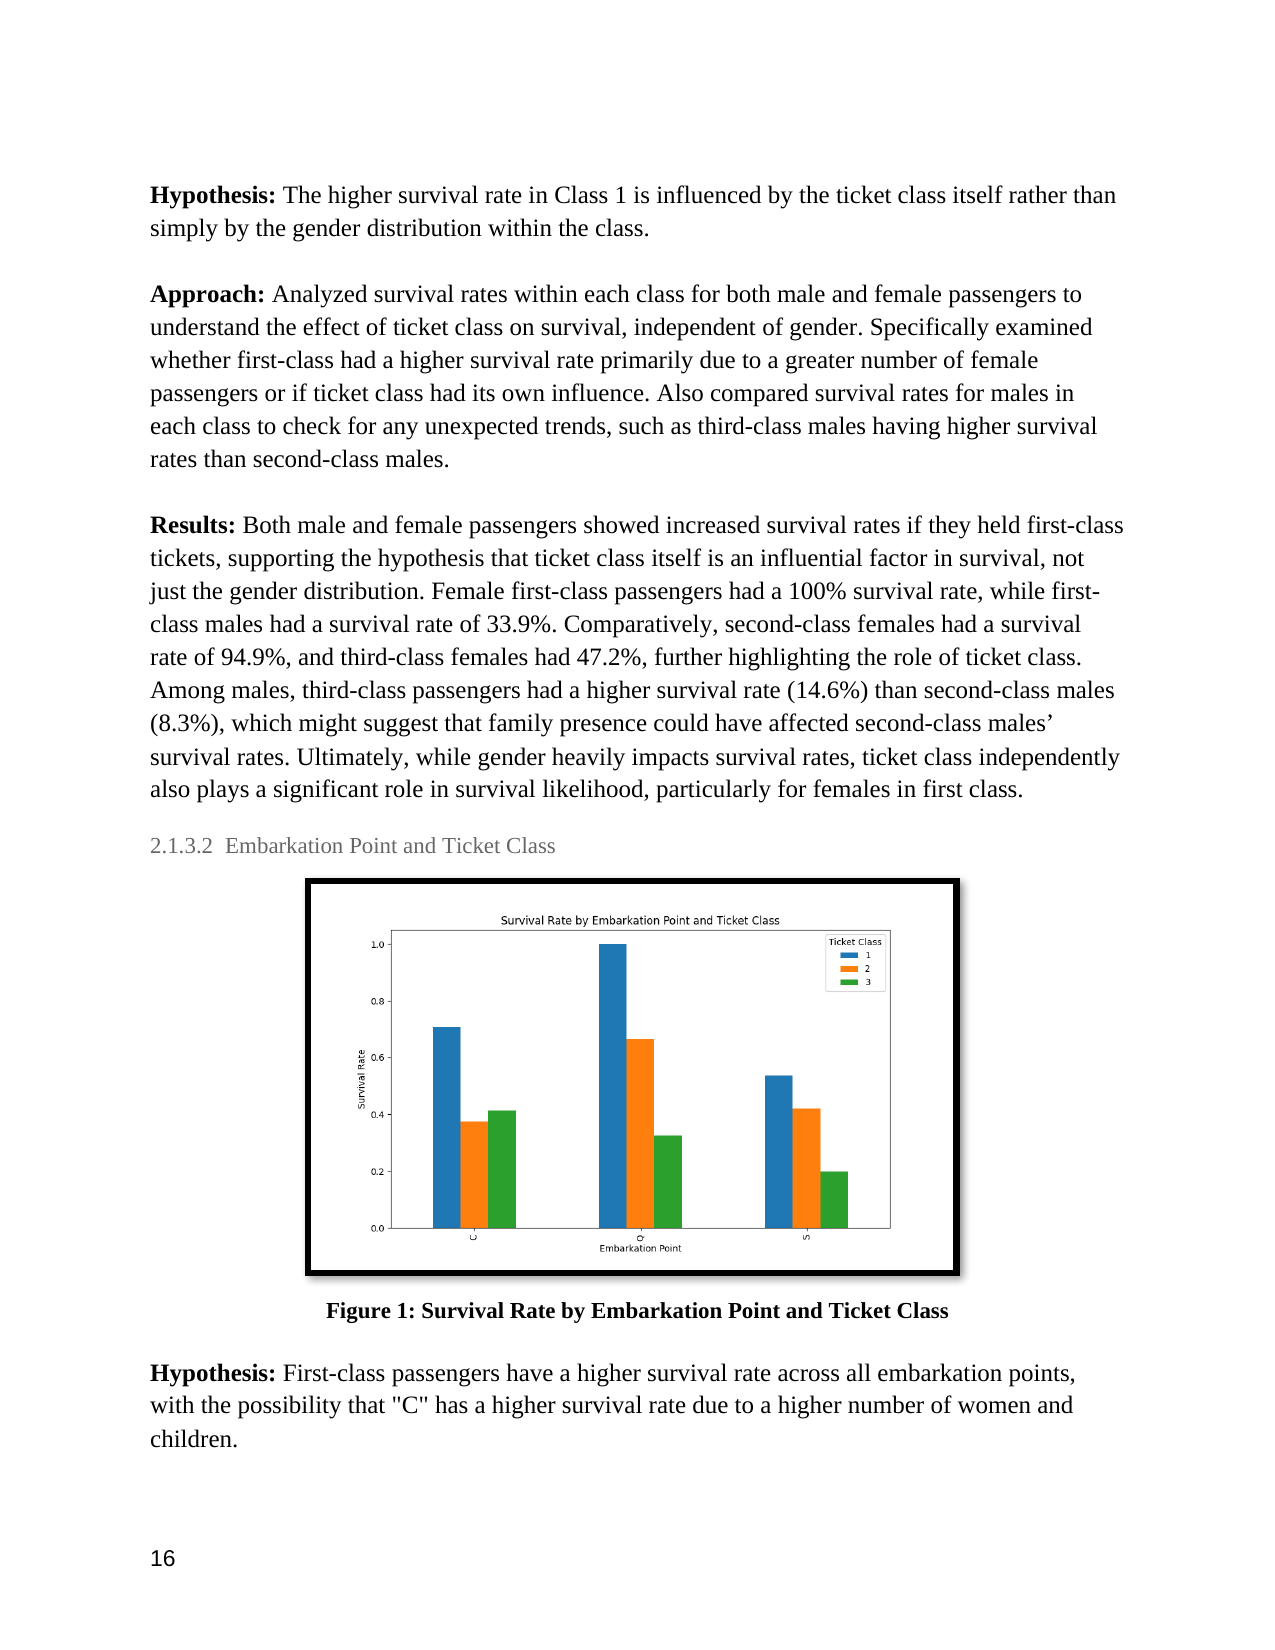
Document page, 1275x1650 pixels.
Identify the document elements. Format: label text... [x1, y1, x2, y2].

text Figure 1: Survival Rate by Embarkation Point and Ticket Class [150, 1297, 1125, 1323]
text Results: Both male and female passengers showed increased survival rates if they held first-class tickets, supporting the hypothesis that ticket class itself is an influential factor in survival, not just the gender distribution. Female first-class passengers had a 100% survival rate, while first-class males had a survival rate of 33.9%. Comparatively, second-class females had a survival rate of 94.9%, and third-class females had 47.2%, further highlighting the role of ticket class. Among males, third-class passengers had a higher survival rate (14.6%) than second-class males (8.3%), which might suggest that family presence could have affected second-class males’ survival rates. Ultimately, while gender heavily impacts survival rates, ticket class independently also plays a significant role in survival likelihood, particularly for females in first class. [150, 510, 1125, 803]
text Hypothesis: First-class passengers have a higher survival rate across all embarkation points, with the possibility that "C" has a higher survival rate due to a higher number of women and children. [150, 1358, 1125, 1452]
picture [311, 884, 953, 1270]
text Hypothesis: The higher survival rate in Class 1 is influenced by the ticket class itself rather than simply by the gender distribution within the class. [150, 180, 1125, 242]
text Approach: Analyzed survival rates within each class for both male and female passengers to understand the effect of ticket class on survival, independent of gender. Specifically examined whether first-class had a higher survival rate primarily due to a greater number of female passengers or if ticket class had its own influence. Also compared survival rates for males in each class to check for any unexpected trends, such as third-class males having higher survival rates than second-class males. [150, 279, 1125, 473]
subtitle 2.1.3.2 Embarkation Point and Ticket Class [150, 833, 1125, 859]
